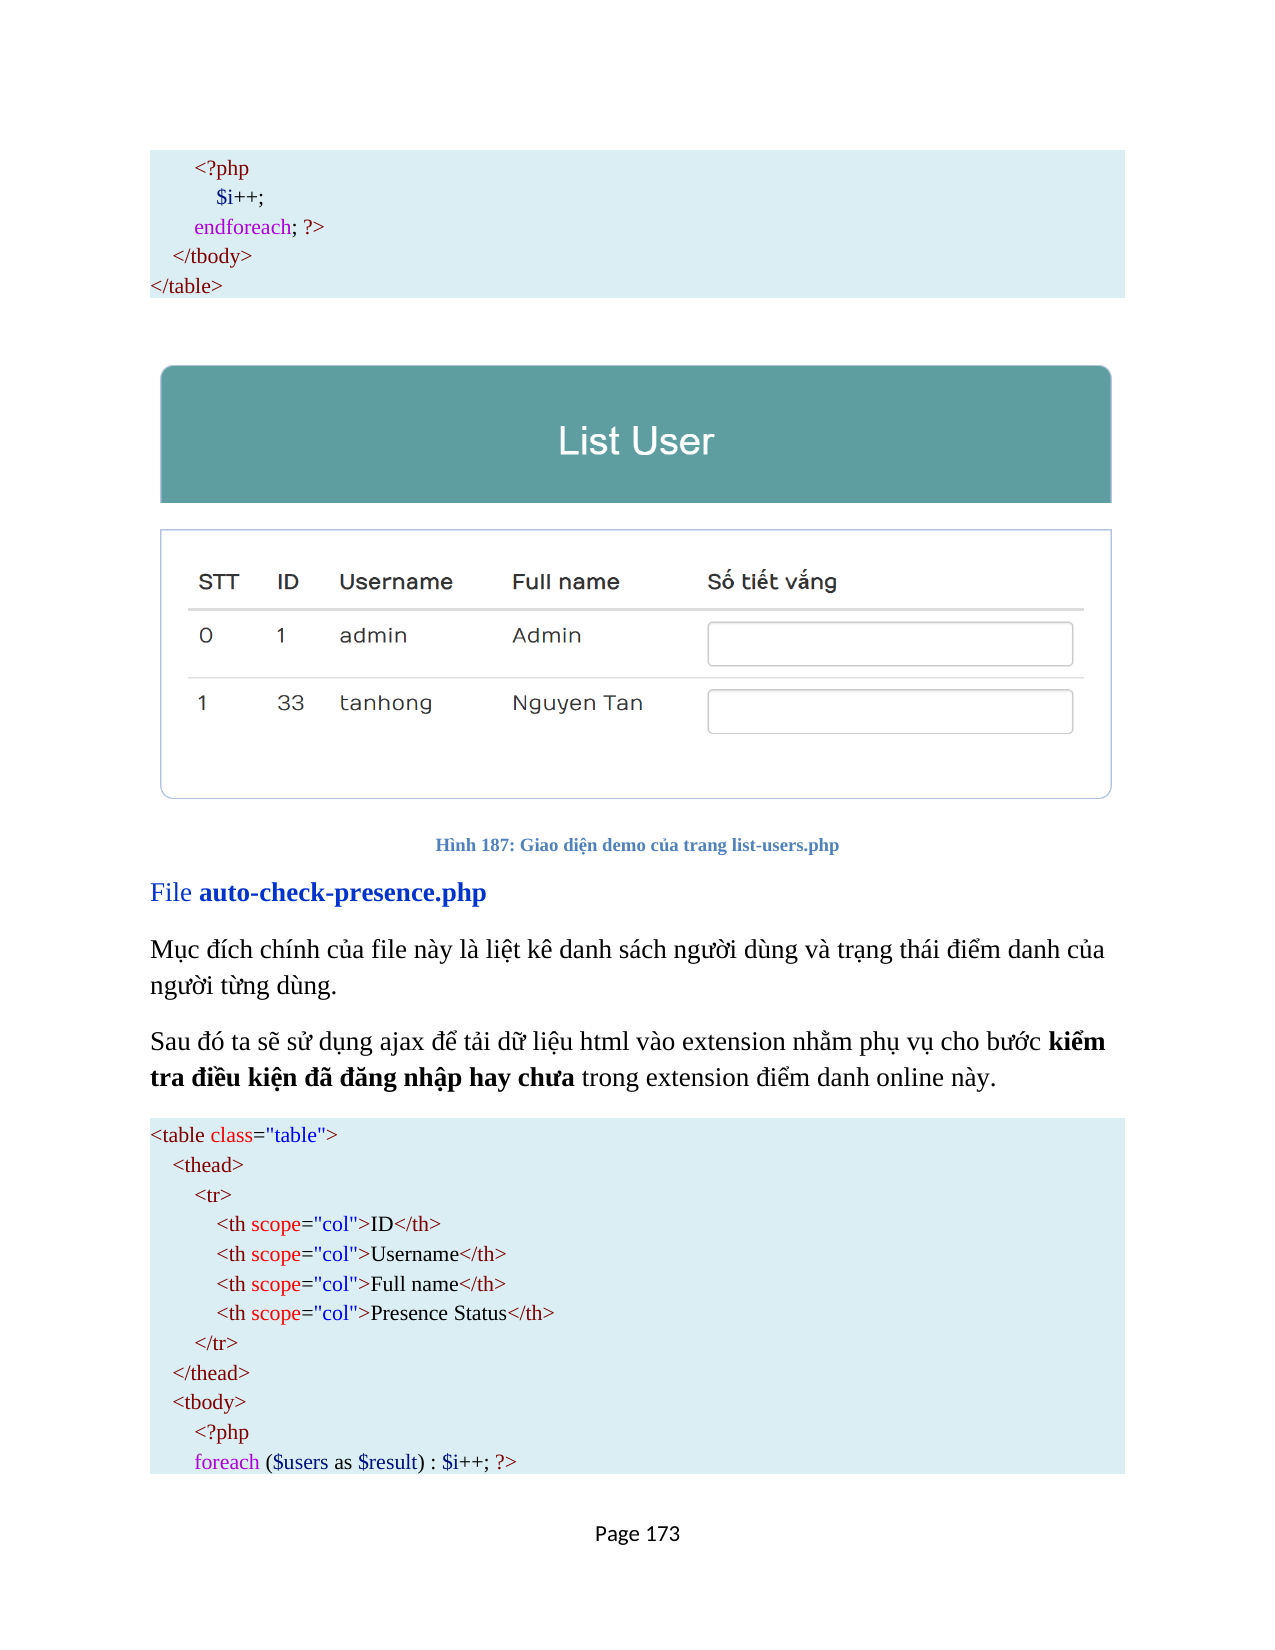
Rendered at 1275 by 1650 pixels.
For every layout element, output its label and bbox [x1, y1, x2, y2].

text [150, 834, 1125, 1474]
picture [150, 355, 1125, 810]
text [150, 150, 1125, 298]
